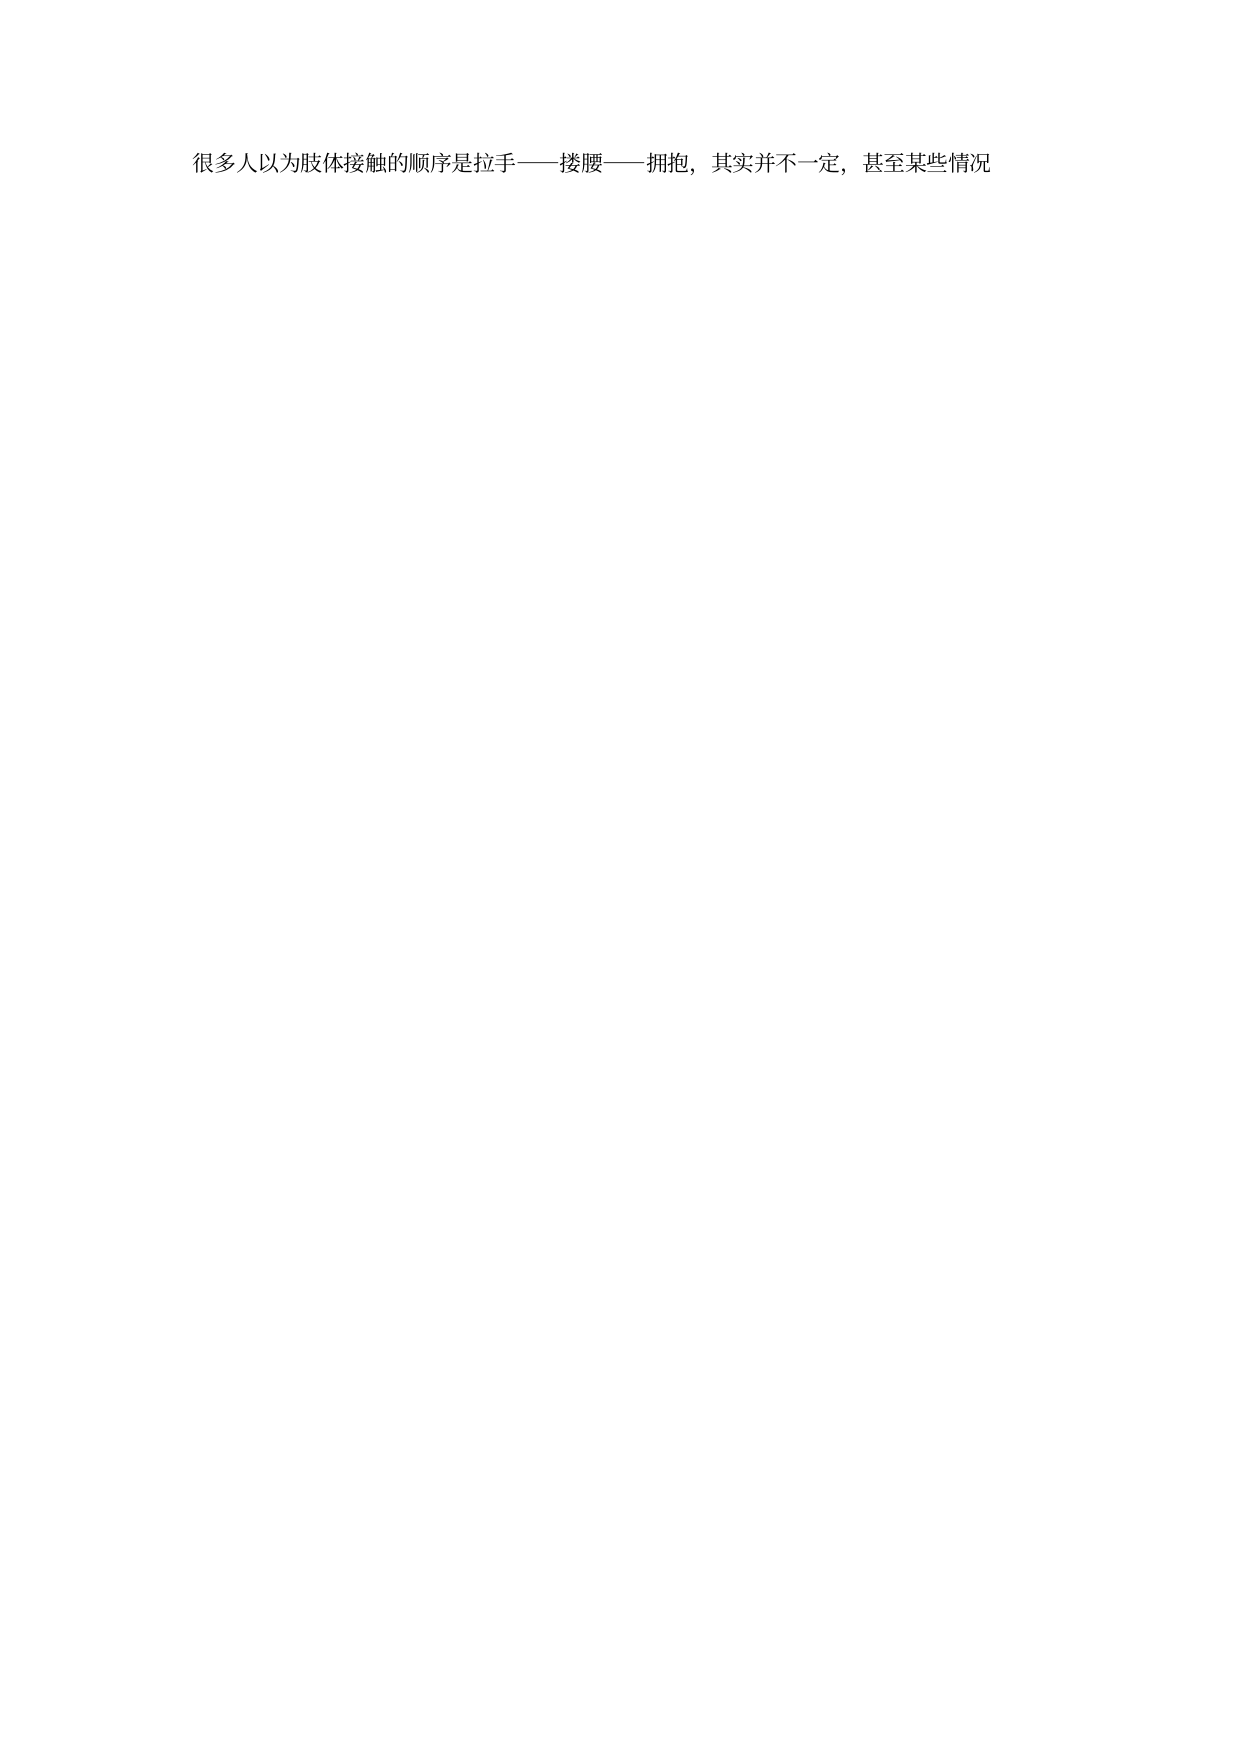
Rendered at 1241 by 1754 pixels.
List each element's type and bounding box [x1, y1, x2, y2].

text [187, 146, 1054, 177]
